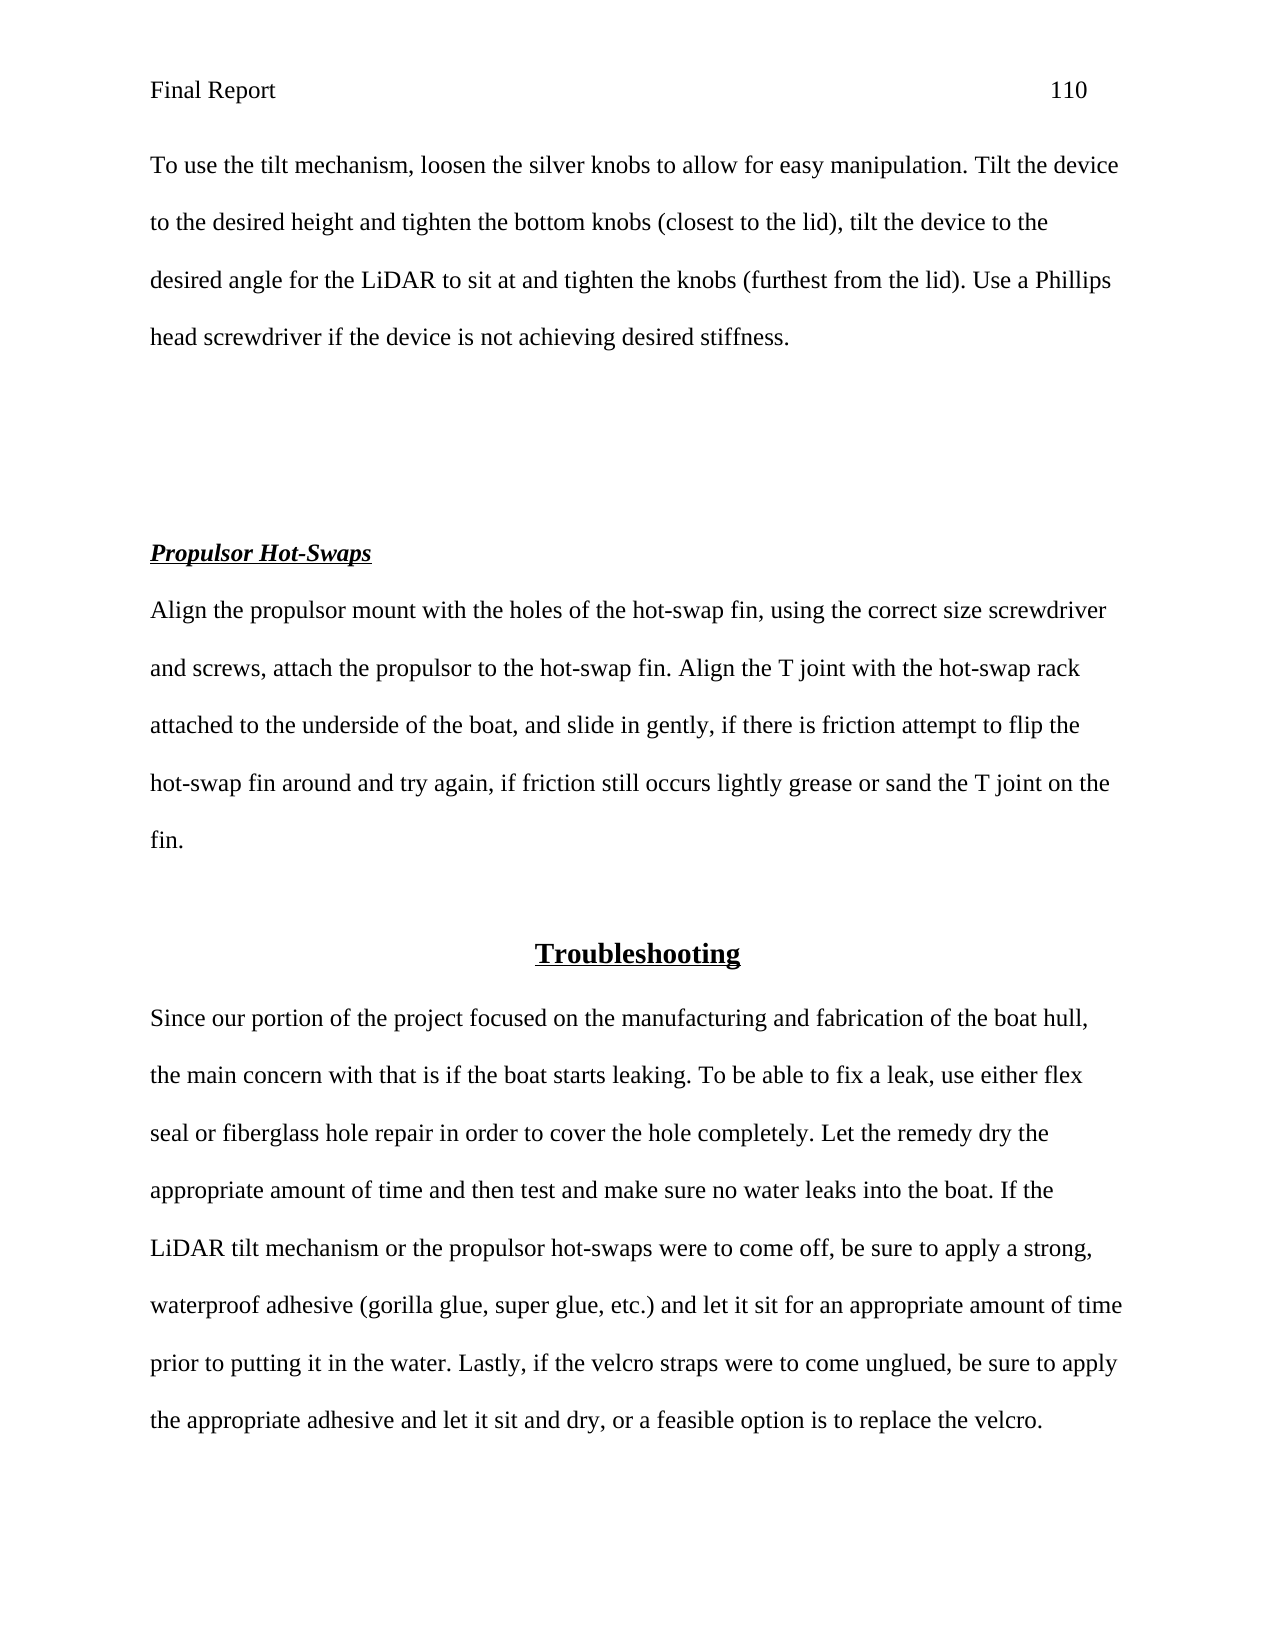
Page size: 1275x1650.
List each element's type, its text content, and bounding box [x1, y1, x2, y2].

text Propulsor Hot-Swaps [150, 538, 1125, 567]
text Since our portion of the project focused on the manufacturing and fabrication of the boat hull, the main concern with that is if the boat starts leaking. To be able to fix a leak, use either flex seal or fiberglass hole repair in order to cover the hole completely. Let the remedy dry the appropriate amount of time and then test and make sure no water leaks into the boat. If the LiDAR tilt mechanism or the propulsor hot-swaps were to come off, be sure to apply a strong, waterproof adhesive (gorilla glue, super glue, etc.) and let it sit for an appropriate amount of time prior to putting it in the water. Lastly, if the velcro straps were to come unglued, be sure to apply the appropriate adhesive and let it sit and dry, or a feasible option is to replace the velcro. [150, 1003, 1125, 1434]
text To use the tilt mechanism, loosen the silver knobs to allow for easy manipulation. Tilt the device to the desired height and tighten the bottom knobs (closest to the lid), tilt the device to the desired angle for the LiDAR to sit at and tighten the knobs (furthest from the lid). Use a Phillips head screwdriver if the device is not achieving desired stiffness. [150, 150, 1125, 351]
text Align the propulsor mount with the holes of the hot-swap fin, using the correct size screwdriver and screws, attach the propulsor to the hot-swap fin. Align the T joint with the hot-swap rack attached to the underside of the boat, and slide in gently, if there is friction attempt to flip the hot-swap fin around and try again, if friction still occurs lightly grease or sand the T joint on the fin. [150, 596, 1125, 854]
text Troubleshooting [150, 936, 1125, 969]
